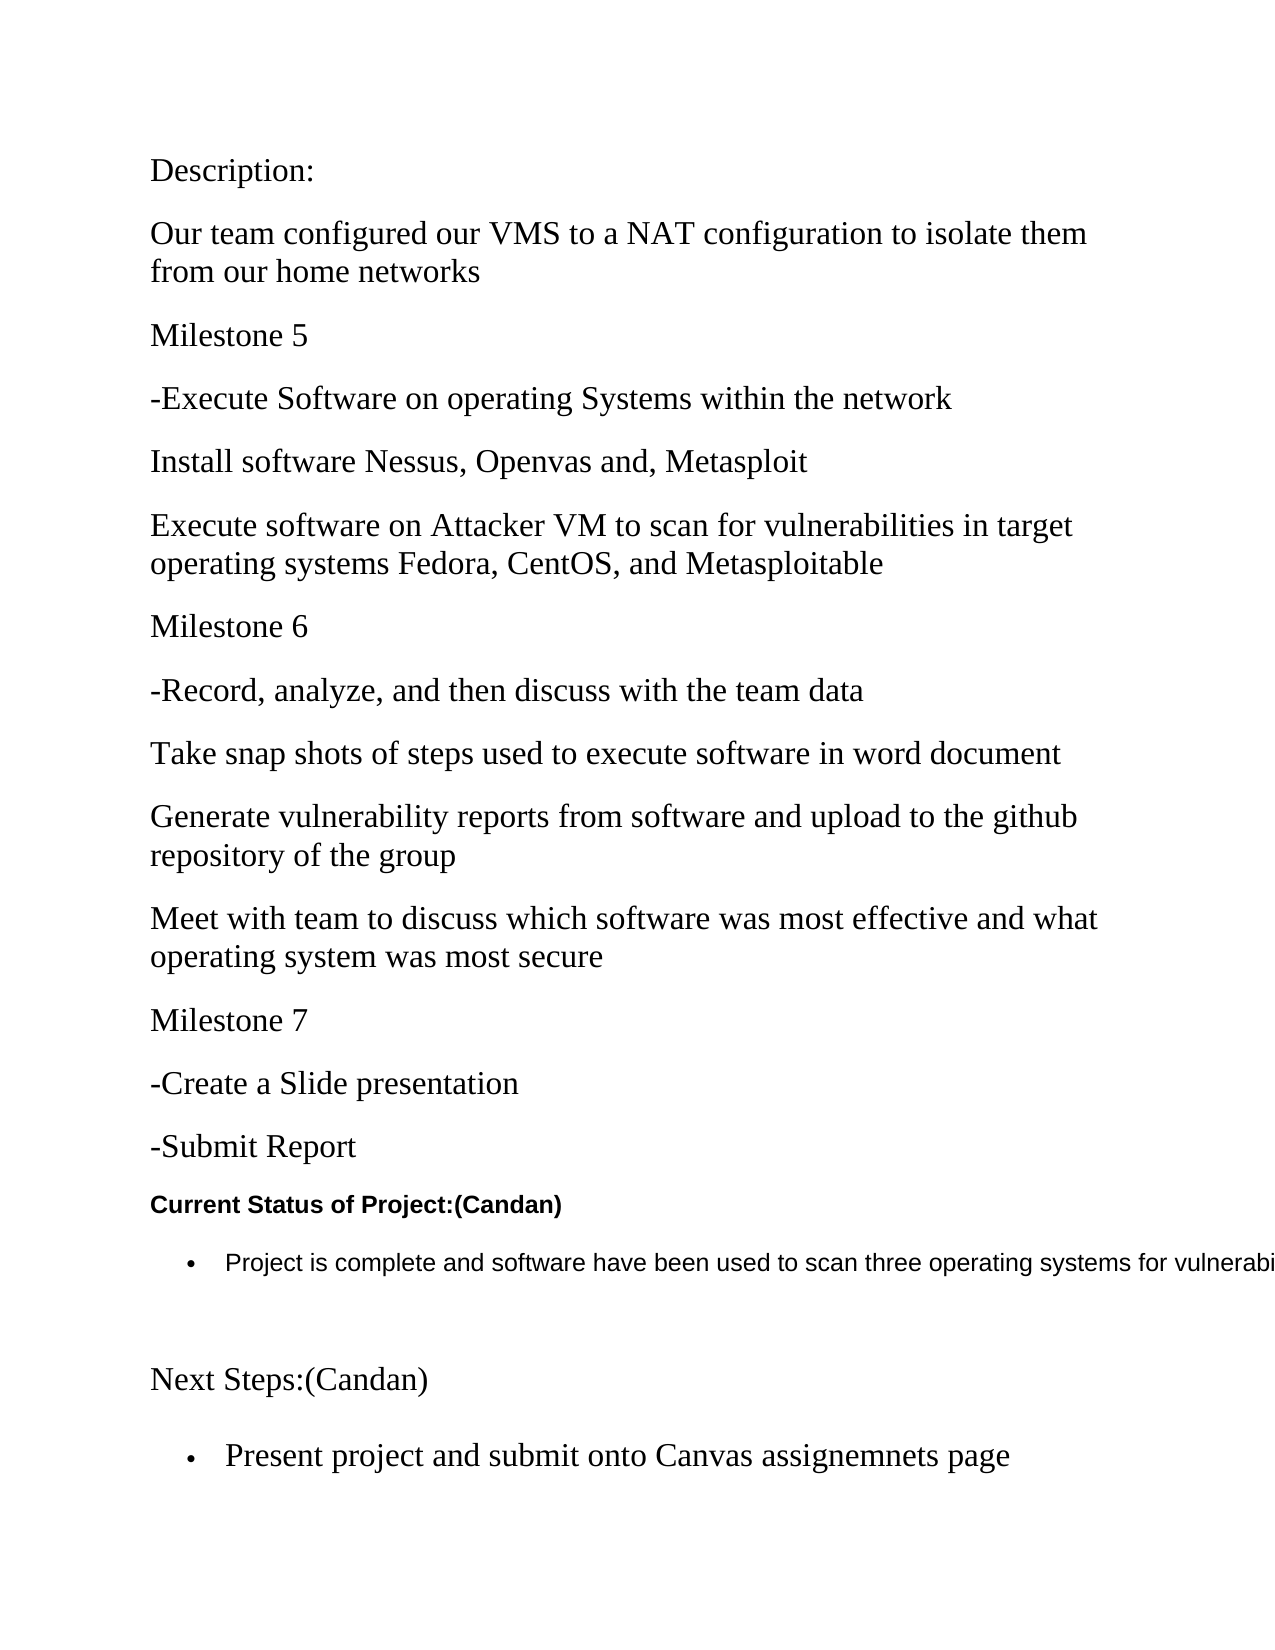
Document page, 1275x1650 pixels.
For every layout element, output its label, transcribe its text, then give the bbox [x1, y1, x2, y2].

text -Execute Software on operating Systems within the network [150, 378, 1125, 417]
text Install software Nessus, Openvas and, Metasploit [150, 442, 1125, 480]
text Milestone 6 [150, 607, 1125, 645]
text Meet with team to discuss which software was most effective and what operating system was most secure [150, 898, 1125, 975]
text Milestone 7 [150, 1000, 1125, 1038]
text Take snap shots of steps used to execute software in word document [150, 733, 1125, 772]
text -Record, analyze, and then discuss with the team data [150, 670, 1125, 708]
text Current Status of Project:(Candan) [150, 1190, 1275, 1219]
text Generate vulnerability reports from software and upload to the github repository of the group [150, 797, 1125, 873]
text Next Steps:(Candan) [150, 1359, 1125, 1397]
text -Submit Report [150, 1127, 1125, 1165]
list Present project and submit onto Canvas assignemnets page [187, 1435, 1125, 1474]
list Project is complete and software have been used to scan three operating systems for vulnerabilities [187, 1247, 1275, 1276]
text Description: [150, 150, 1125, 188]
text -Create a Slide presentation [150, 1063, 1125, 1102]
text Our team configured our VMS to a NAT configuration to isolate them from our home networks [150, 213, 1125, 290]
text Execute software on Attacker VM to scan for vulnerabilities in target operating systems Fedora, CentOS, and Metasploitable [150, 505, 1125, 582]
text Milestone 5 [150, 315, 1125, 353]
